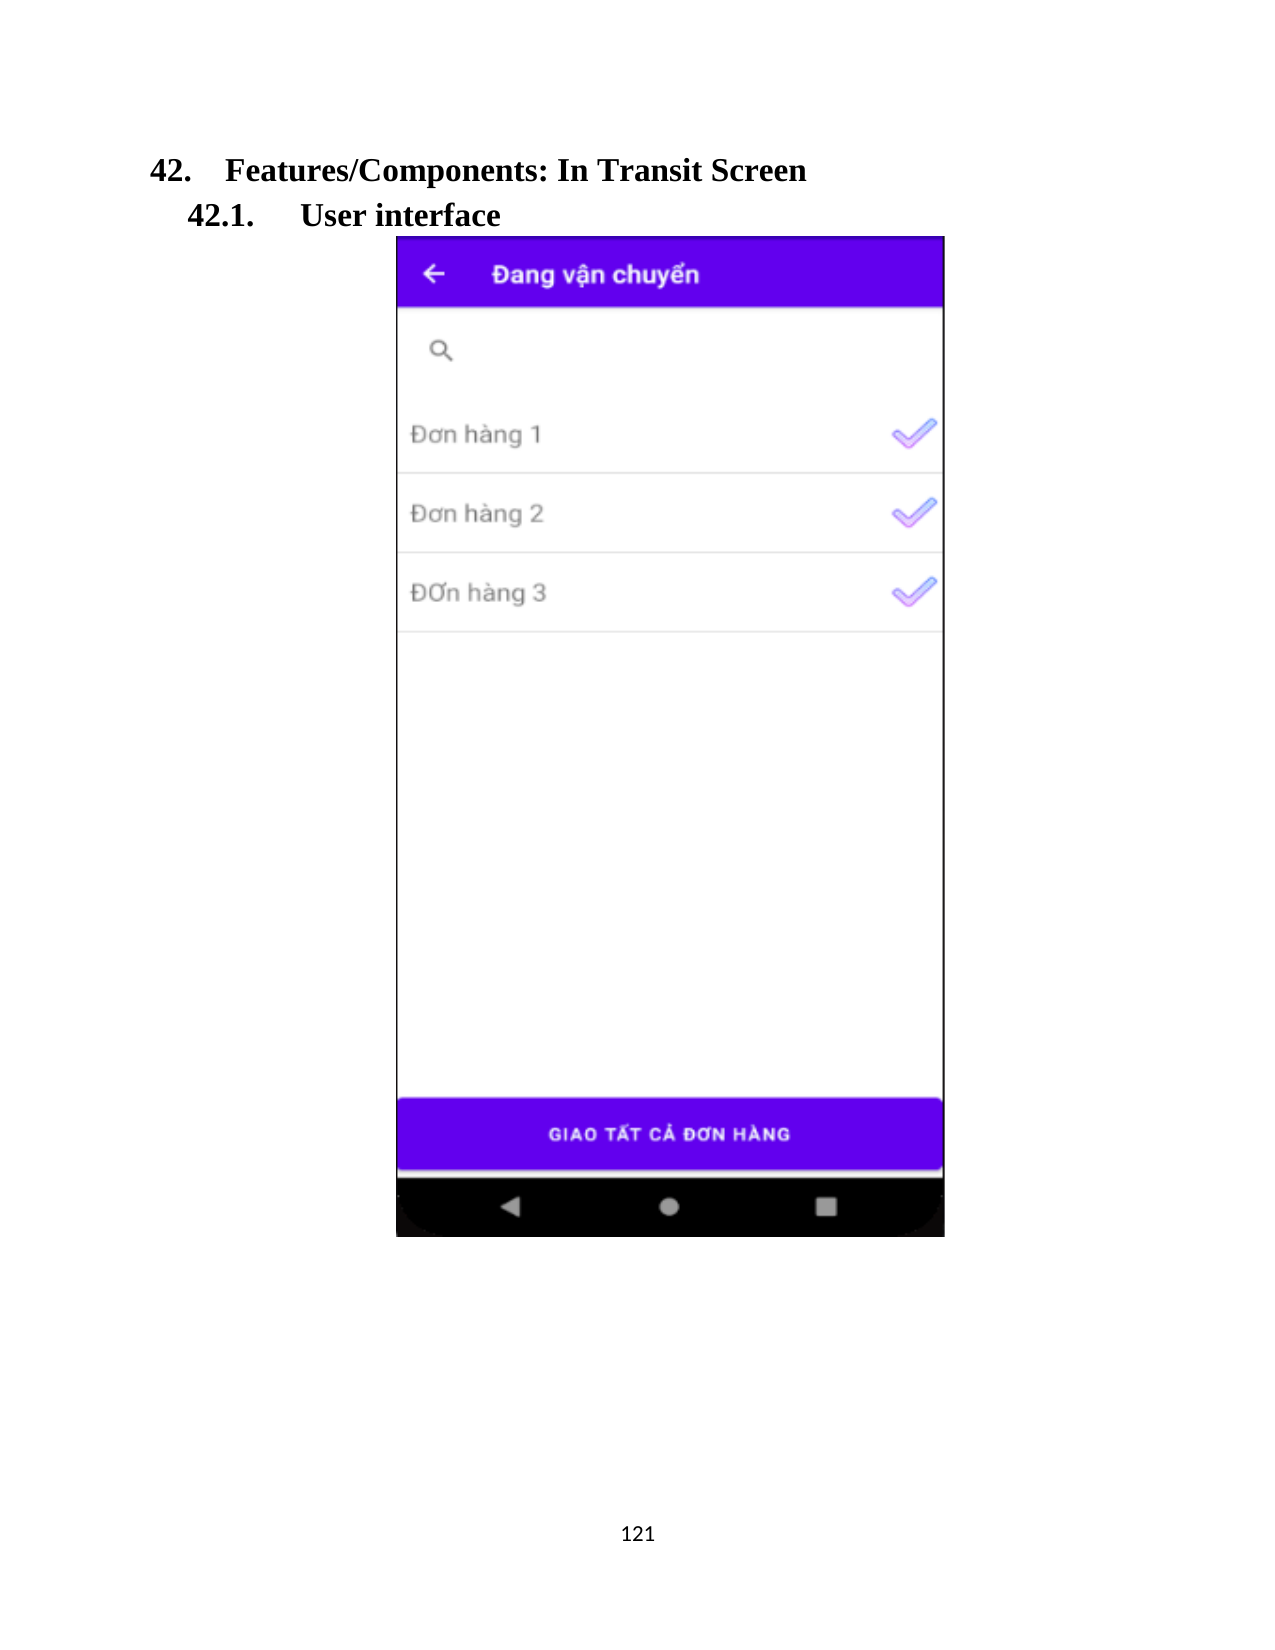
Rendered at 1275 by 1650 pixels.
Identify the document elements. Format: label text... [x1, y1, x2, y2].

subtitle Features/Components: In Transit Screen [150, 150, 1125, 188]
picture [396, 236, 945, 1237]
subtitle User interface [187, 196, 1125, 234]
